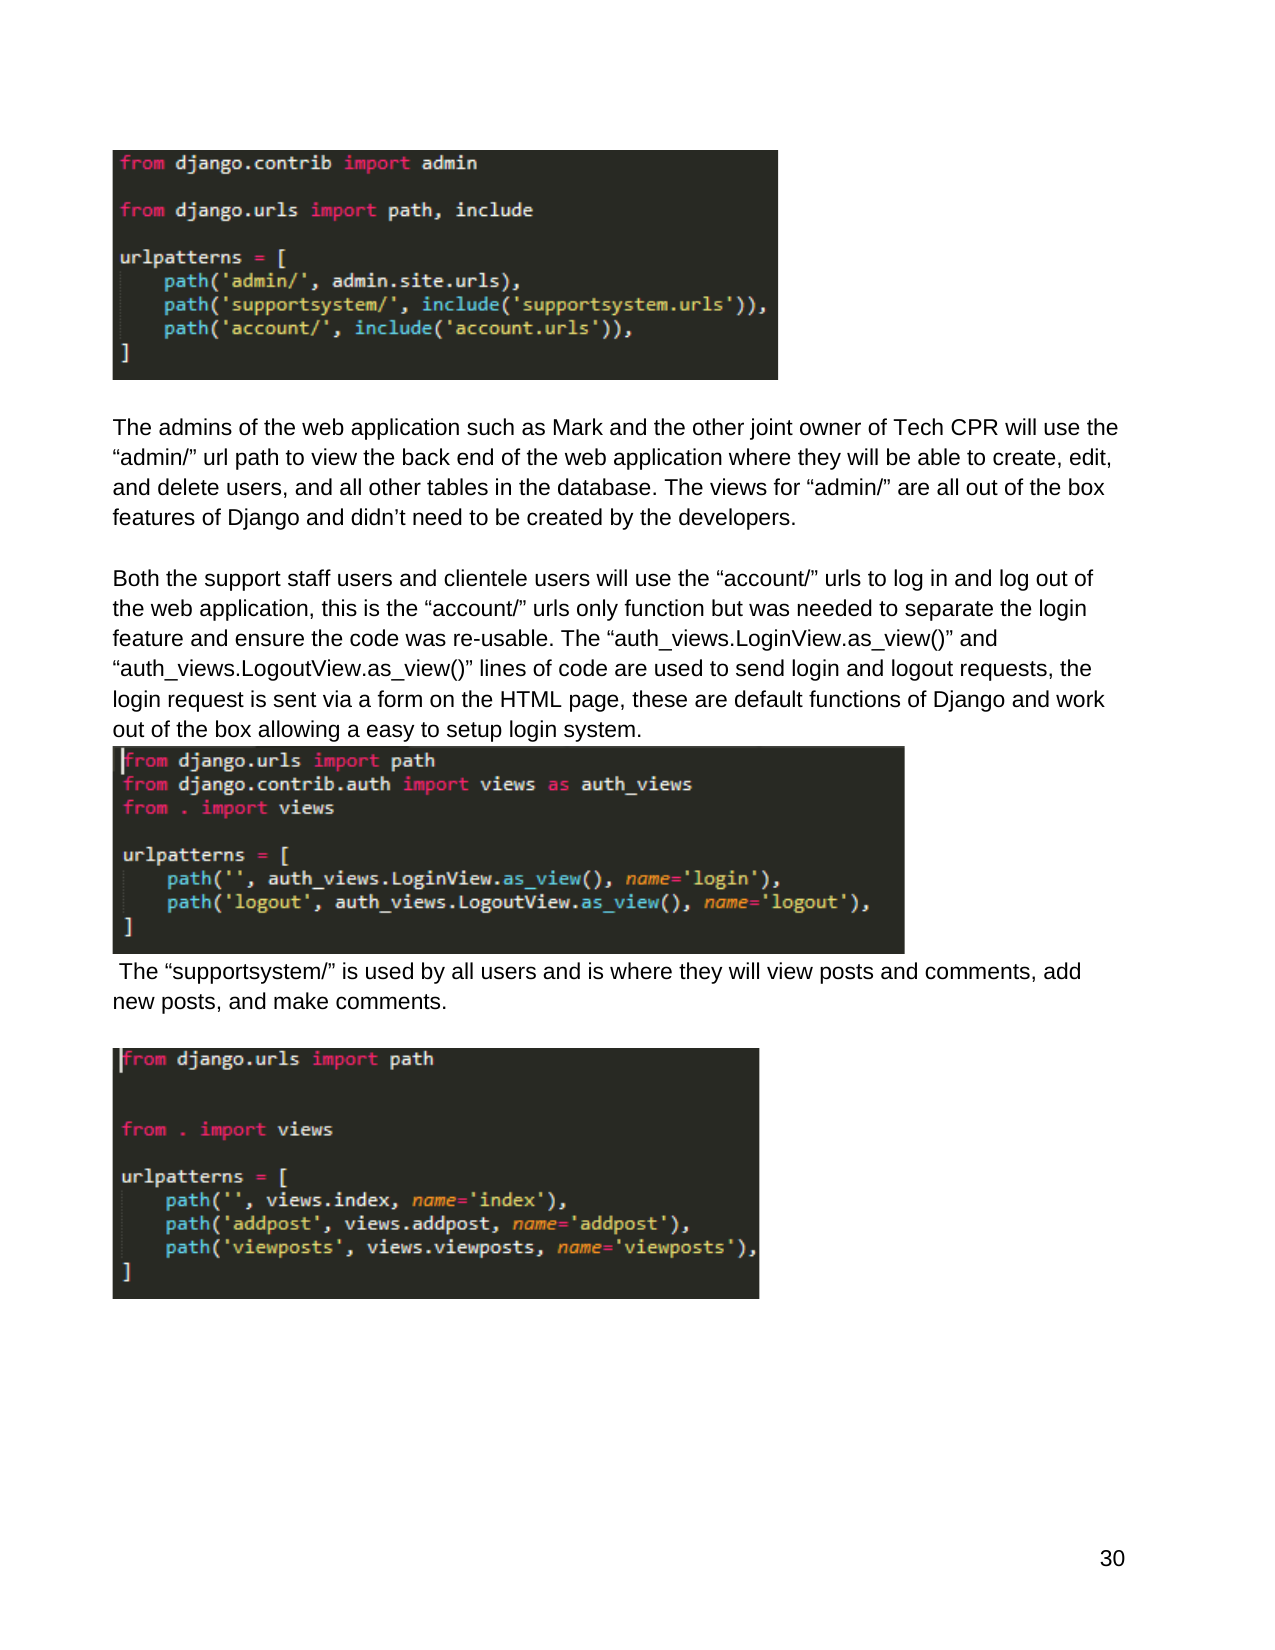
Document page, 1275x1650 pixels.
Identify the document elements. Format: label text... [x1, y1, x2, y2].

picture [112, 150, 779, 380]
picture [112, 1048, 760, 1299]
picture [112, 746, 905, 954]
text The “supportsystem/” is used by all users and is where they will view posts and comments, add new posts, and make comments. [112, 958, 1125, 1014]
text The admins of the web application such as Mark and the other joint owner of Tech CPR will use the “admin/” url path to view the back end of the web application where they will be able to create, edit, and delete users, and all other tables in the database. The views for “admin/” are all out of the box features of Django and didn’t need to be created by the developers. [112, 414, 1125, 531]
text Both the support staff users and clientele users will use the “account/” urls to log in and log out of the web application, this is the “account/” urls only function but was needed to separate the login feature and ensure the code was re-usable. The “auth_views.LoginView.as_view()” and “auth_views.LogoutView.as_view()” lines of code are used to send login and logout requests, the login request is sent via a form on the HTML page, these are default functions of Django and work out of the box allowing a easy to setup login system. [112, 565, 1125, 742]
